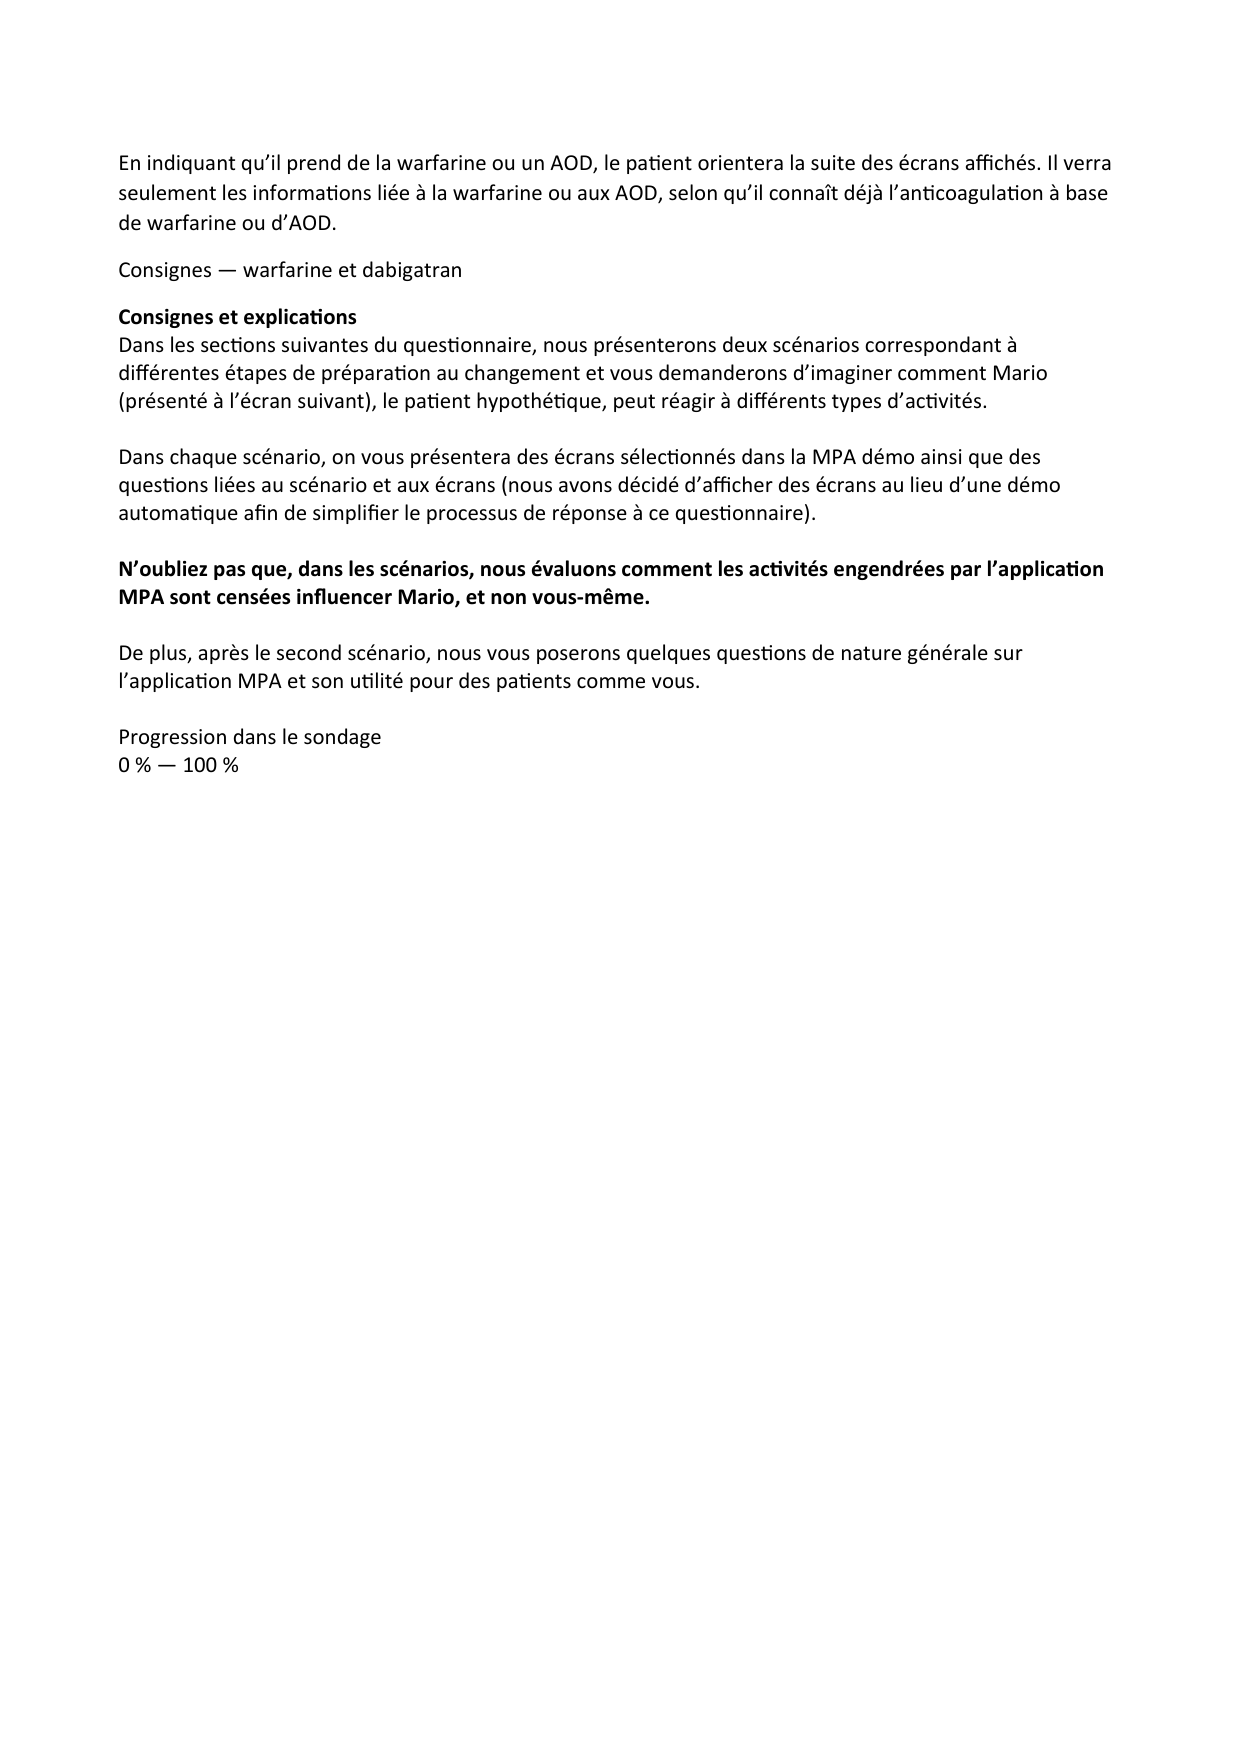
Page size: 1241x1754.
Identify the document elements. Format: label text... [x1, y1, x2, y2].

text De plus, après le second scénario, nous vous poserons quelques questions de nature générale sur l’application MPA et son utilité pour des patients comme vous. [118, 638, 1122, 694]
text N’oubliez pas que, dans les scénarios, nous évaluons comment les activités engendrées par l’application MPA sont censées influencer Mario, et non vous-même. [118, 554, 1122, 610]
text Consignes et explications [118, 302, 1122, 330]
text Progression dans le sondage [118, 722, 1122, 750]
text Dans chaque scénario, on vous présentera des écrans sélectionnés dans la MPA démo ainsi que des questions liées au scénario et aux écrans (nous avons décidé d’afficher des écrans au lieu d’une démo automatique afin de simplifier le processus de réponse à ce questionnaire). [118, 442, 1122, 526]
text Dans les sections suivantes du questionnaire, nous présenterons deux scénarios correspondant à différentes étapes de préparation au changement et vous demanderons d’imaginer comment Mario (présenté à l’écran suivant), le patient hypothétique, peut réagir à différents types d’activités. [118, 330, 1122, 414]
text Consignes — warfarine et dabigatran [118, 255, 1122, 283]
text En indiquant qu’il prend de la warfarine ou un AOD, le patient orientera la suite des écrans affichés. Il verra seulement les informations liée à la warfarine ou aux AOD, selon qu’il connaît déjà l’anticoagulation à base de warfarine ou d’AOD. [118, 148, 1122, 236]
text 0 % — 100 % [118, 750, 1122, 778]
